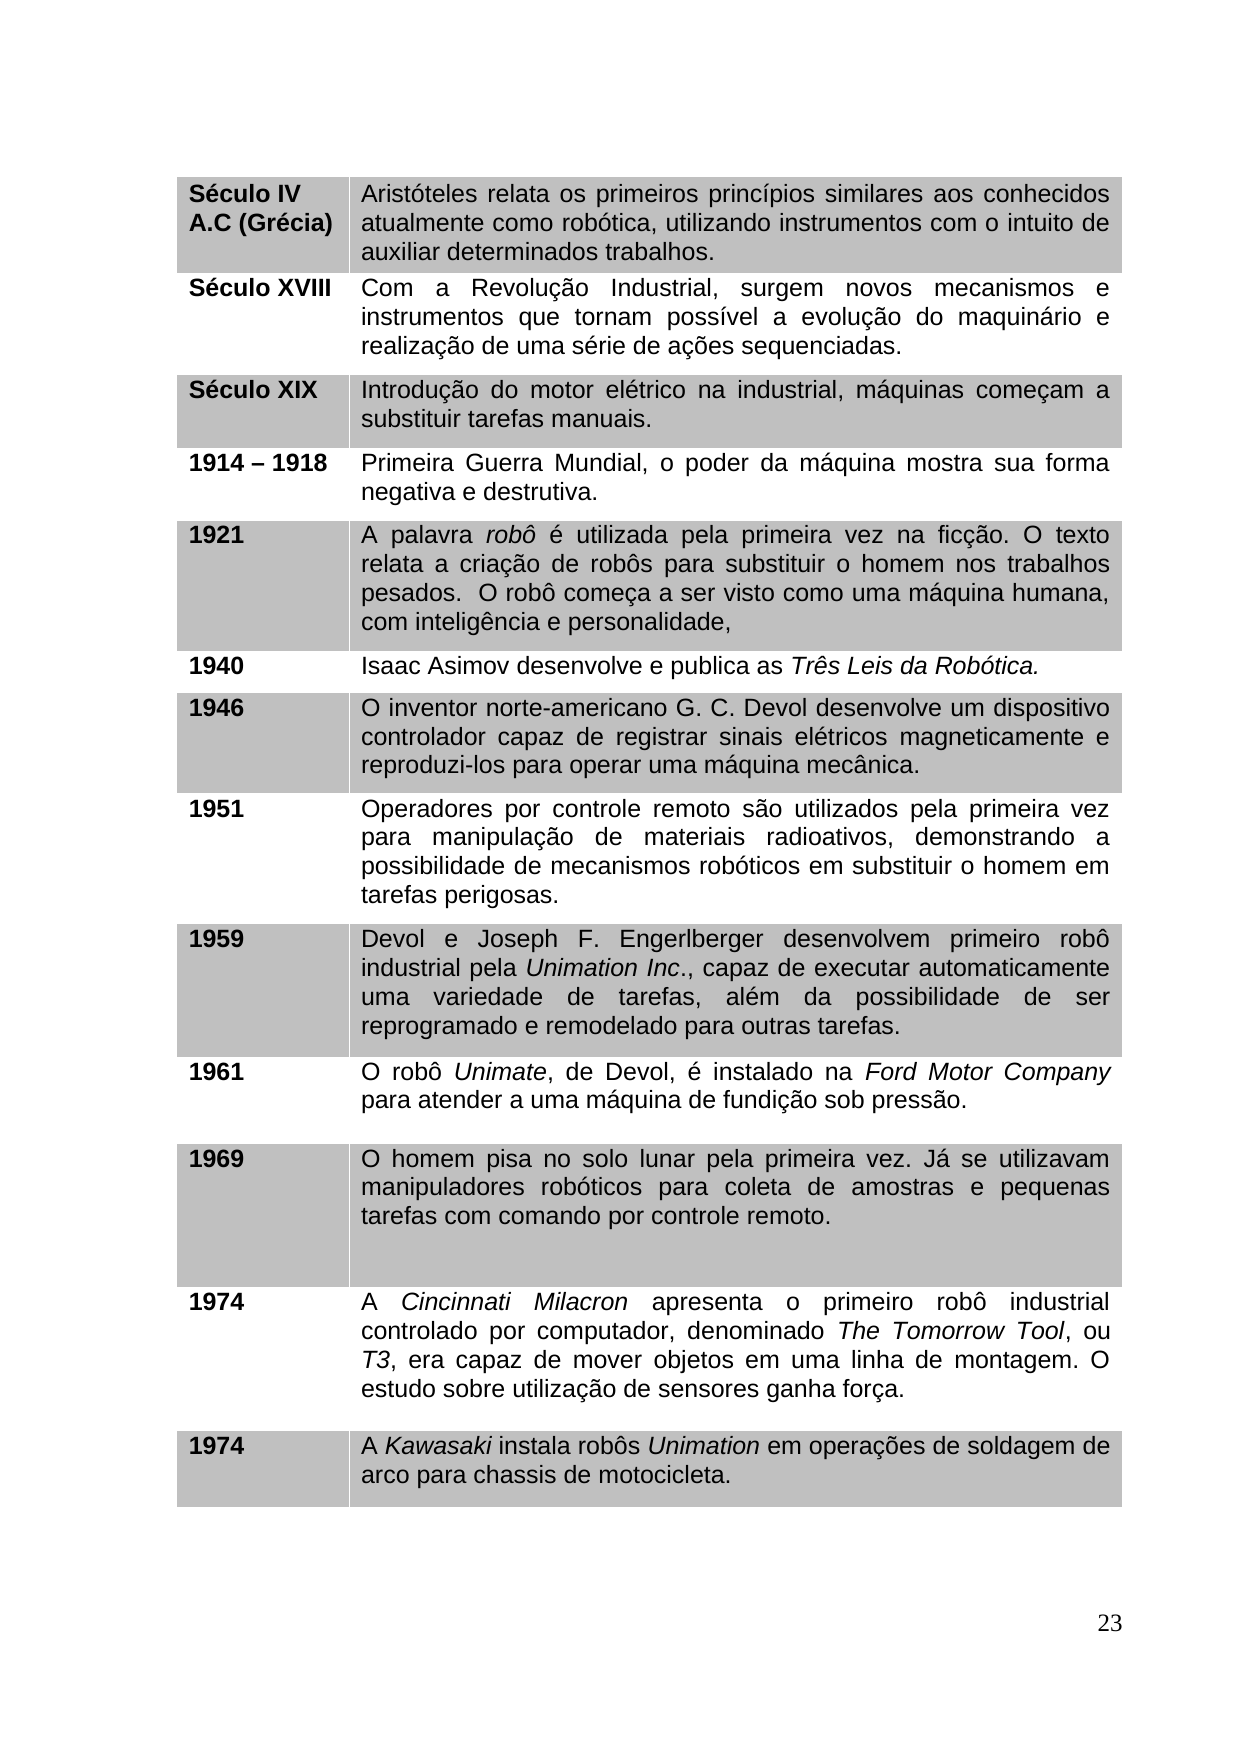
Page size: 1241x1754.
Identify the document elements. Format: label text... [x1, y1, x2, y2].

table_cell 1921 [177, 521, 349, 651]
table_cell Introdução do motor elétrico na industrial, máquinas começam a substituir tarefas manuais. [350, 375, 1122, 448]
table_cell 1969 [177, 1144, 349, 1287]
table_cell O homem pisa no solo lunar pela primeira vez. Já se utilizavam manipuladores robóticos para coleta de amostras e pequenas tarefas com comando por controle remoto. [350, 1144, 1122, 1287]
table_cell 1974 [177, 1287, 349, 1431]
table_cell Século IV A.C (Grécia) [177, 177, 349, 273]
table_cell Operadores por controle remoto são utilizados pela primeira vez para manipulação de materiais radioativos, demonstrando a possibilidade de mecanismos robóticos em substituir o homem em tarefas perigosas. [350, 794, 1122, 924]
table_cell 1959 [177, 924, 349, 1057]
table_cell A Cincinnati Milacron apresenta o primeiro robô industrial controlado por computador, denominado The Tomorrow Tool, ou T3, era capaz de mover objetos em uma linha de montagem. O estudo sobre utilização de sensores ganha força. [350, 1287, 1122, 1431]
table_cell 1946 [177, 693, 349, 793]
table_cell Século XVIII [177, 273, 349, 375]
table_cell 1951 [177, 794, 349, 924]
table_cell Com a Revolução Industrial, surgem novos mecanismos e instrumentos que tornam possível a evolução do maquinário e realização de uma série de ações sequenciadas. [350, 273, 1122, 375]
table_cell Isaac Asimov desenvolve e publica as Três Leis da Robótica. [350, 651, 1122, 693]
table_cell 1940 [177, 651, 349, 693]
table_cell O inventor norte-americano G. C. Devol desenvolve um dispositivo controlador capaz de registrar sinais elétricos magneticamente e reproduzi-los para operar uma máquina mecânica. [350, 693, 1122, 793]
table_cell A Kawasaki instala robôs Unimation em operações de soldagem de arco para chassis de motocicleta. [350, 1431, 1122, 1507]
table_cell O robô Unimate, de Devol, é instalado na Ford Motor Company para atender a uma máquina de fundição sob pressão. [350, 1057, 1122, 1143]
table_cell Primeira Guerra Mundial, o poder da máquina mostra sua forma negativa e destrutiva. [350, 448, 1122, 521]
table_cell Século XIX [177, 375, 349, 448]
table_cell A palavra robô é utilizada pela primeira vez na ficção. O texto relata a criação de robôs para substituir o homem nos trabalhos pesados. O robô começa a ser visto como uma máquina humana, com inteligência e personalidade, [350, 521, 1122, 651]
table_cell 1974 [177, 1431, 349, 1507]
table_cell 1961 [177, 1057, 349, 1143]
table_cell 1914 – 1918 [177, 448, 349, 521]
table_cell Devol e Joseph F. Engerlberger desenvolvem primeiro robô industrial pela Unimation Inc., capaz de executar automaticamente uma variedade de tarefas, além da possibilidade de ser reprogramado e remodelado para outras tarefas. [350, 924, 1122, 1057]
table_cell Aristóteles relata os primeiros princípios similares aos conhecidos atualmente como robótica, utilizando instrumentos com o intuito de auxiliar determinados trabalhos. [350, 177, 1122, 273]
